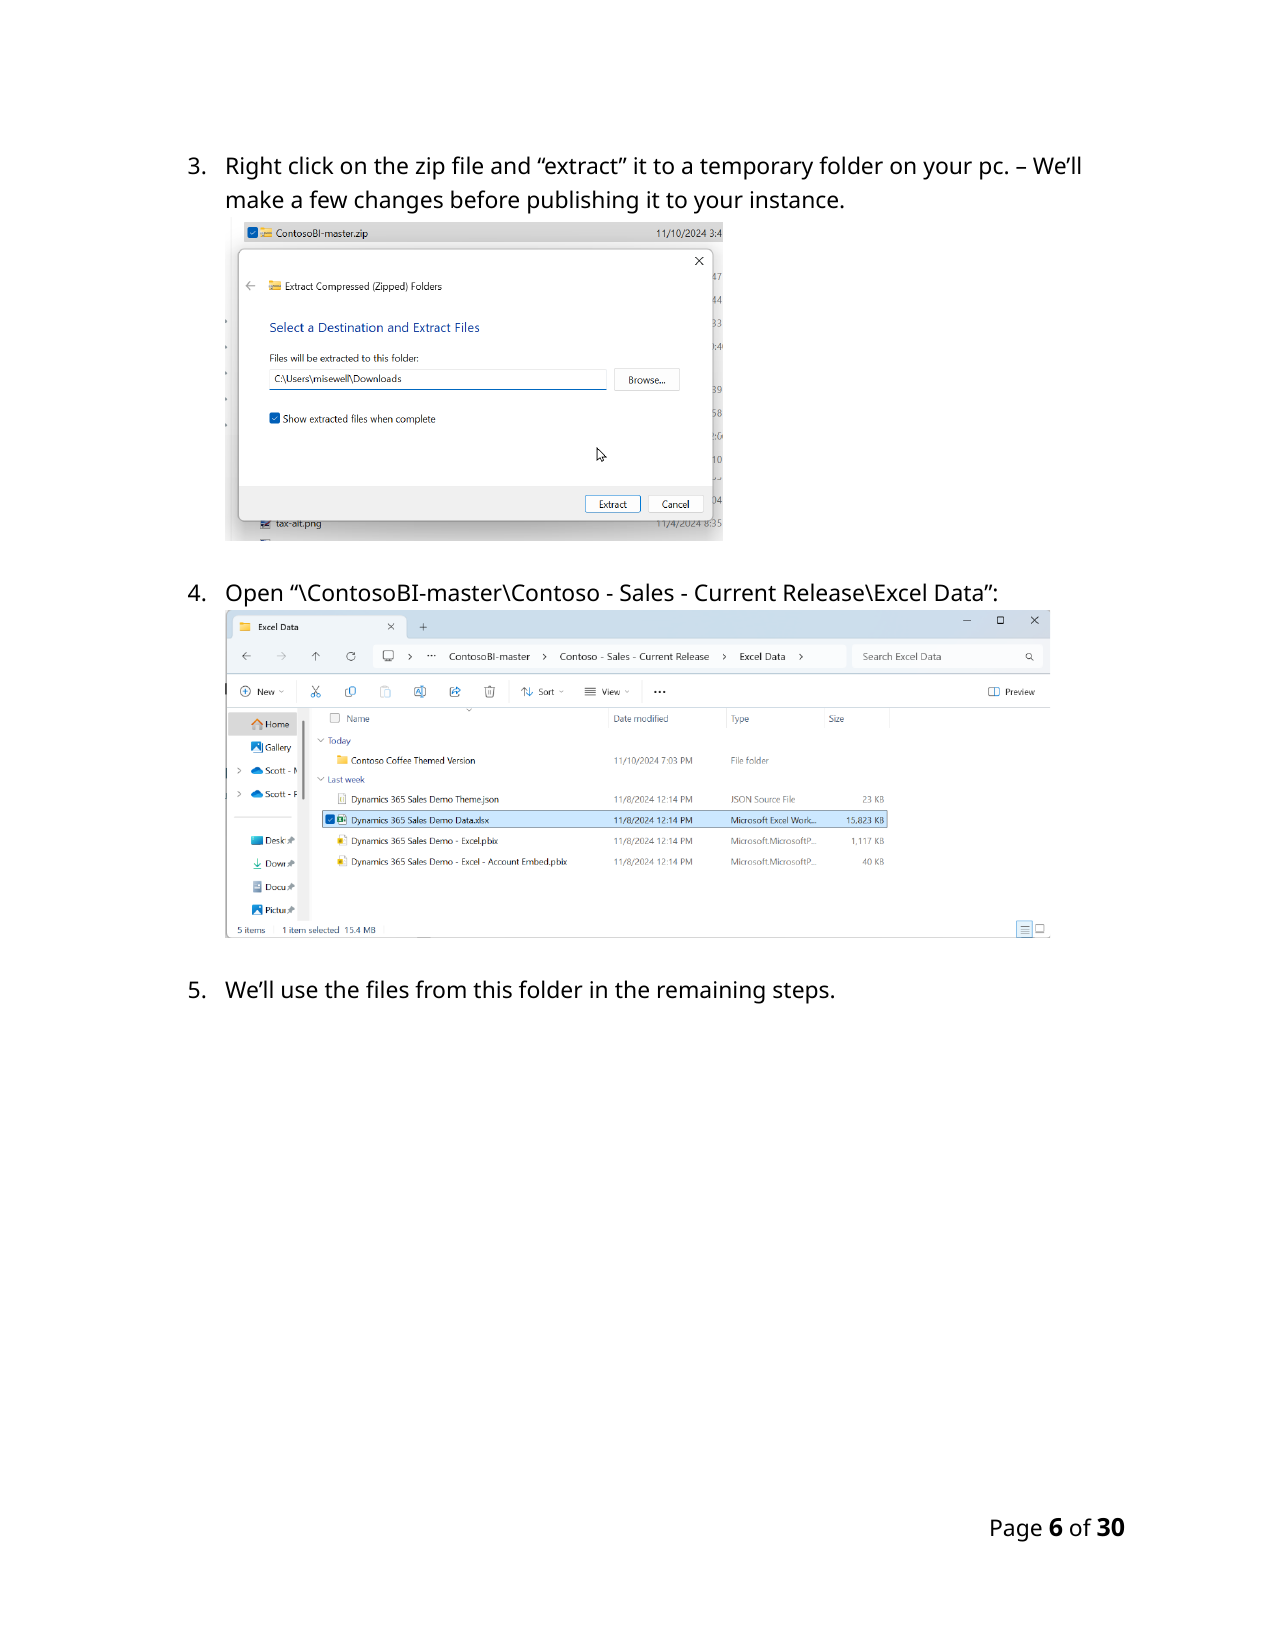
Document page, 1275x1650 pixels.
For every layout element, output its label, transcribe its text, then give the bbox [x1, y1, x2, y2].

picture [225, 217, 723, 541]
picture [225, 610, 1050, 938]
list We’ll use the files from this folder in the remaining steps. [187, 974, 1125, 1005]
